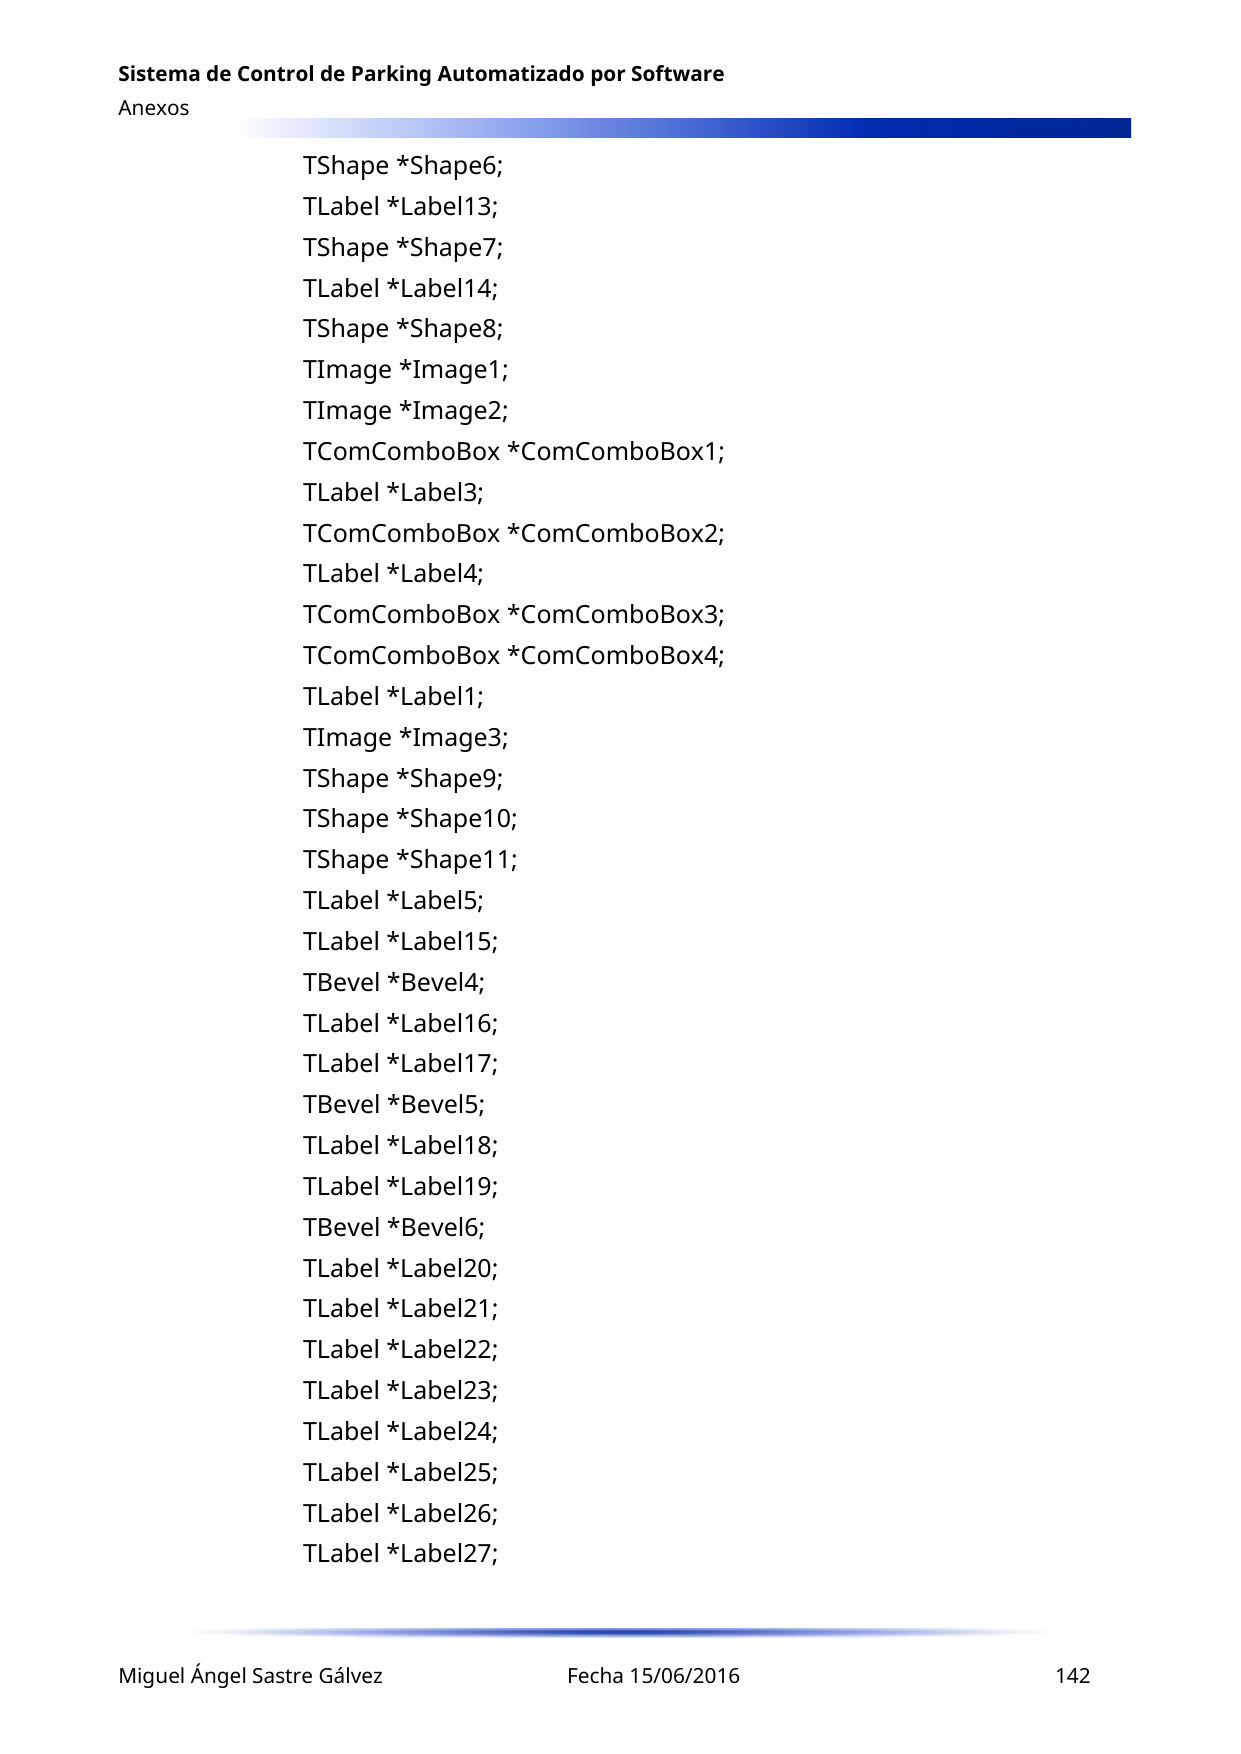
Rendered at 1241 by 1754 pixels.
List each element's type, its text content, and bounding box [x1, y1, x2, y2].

text TLabel *Label21; [251, 1291, 1063, 1325]
text TLabel *Label15; [251, 923, 1063, 958]
text TComComboBox *ComComboBox3; [251, 597, 1063, 631]
text TLabel *Label3; [251, 474, 1063, 508]
picture [183, 1628, 1052, 1637]
text TLabel *Label19; [251, 1168, 1063, 1203]
text TImage *Image3; [251, 719, 1063, 753]
text TLabel *Label4; [251, 556, 1063, 590]
text TLabel *Label14; [251, 270, 1063, 304]
text TBevel *Bevel6; [251, 1209, 1063, 1243]
text TLabel *Label18; [251, 1128, 1063, 1162]
text TComComboBox *ComComboBox2; [251, 515, 1063, 549]
text TLabel *Label25; [251, 1454, 1063, 1488]
text TComComboBox *ComComboBox4; [251, 638, 1063, 672]
text TShape *Shape9; [251, 760, 1063, 794]
text TShape *Shape11; [251, 842, 1063, 876]
text TLabel *Label22; [251, 1332, 1063, 1366]
text TImage *Image1; [251, 352, 1063, 386]
text TComComboBox *ComComboBox1; [251, 433, 1063, 468]
text TLabel *Label27; [251, 1536, 1063, 1570]
text TImage *Image2; [251, 393, 1063, 427]
text TShape *Shape7; [251, 229, 1063, 263]
text TBevel *Bevel4; [251, 964, 1063, 998]
text TBevel *Bevel5; [251, 1087, 1063, 1121]
text TLabel *Label20; [251, 1250, 1063, 1284]
text TShape *Shape10; [251, 801, 1063, 835]
text TShape *Shape8; [251, 311, 1063, 345]
text TLabel *Label26; [251, 1495, 1063, 1529]
text TLabel *Label1; [251, 678, 1063, 713]
text TLabel *Label13; [251, 188, 1063, 223]
picture [93, 118, 1130, 137]
text TLabel *Label17; [251, 1046, 1063, 1080]
text TLabel *Label23; [251, 1373, 1063, 1407]
text TLabel *Label16; [251, 1005, 1063, 1039]
text TShape *Shape6; [251, 148, 1063, 182]
text TLabel *Label5; [251, 883, 1063, 917]
text TLabel *Label24; [251, 1413, 1063, 1448]
